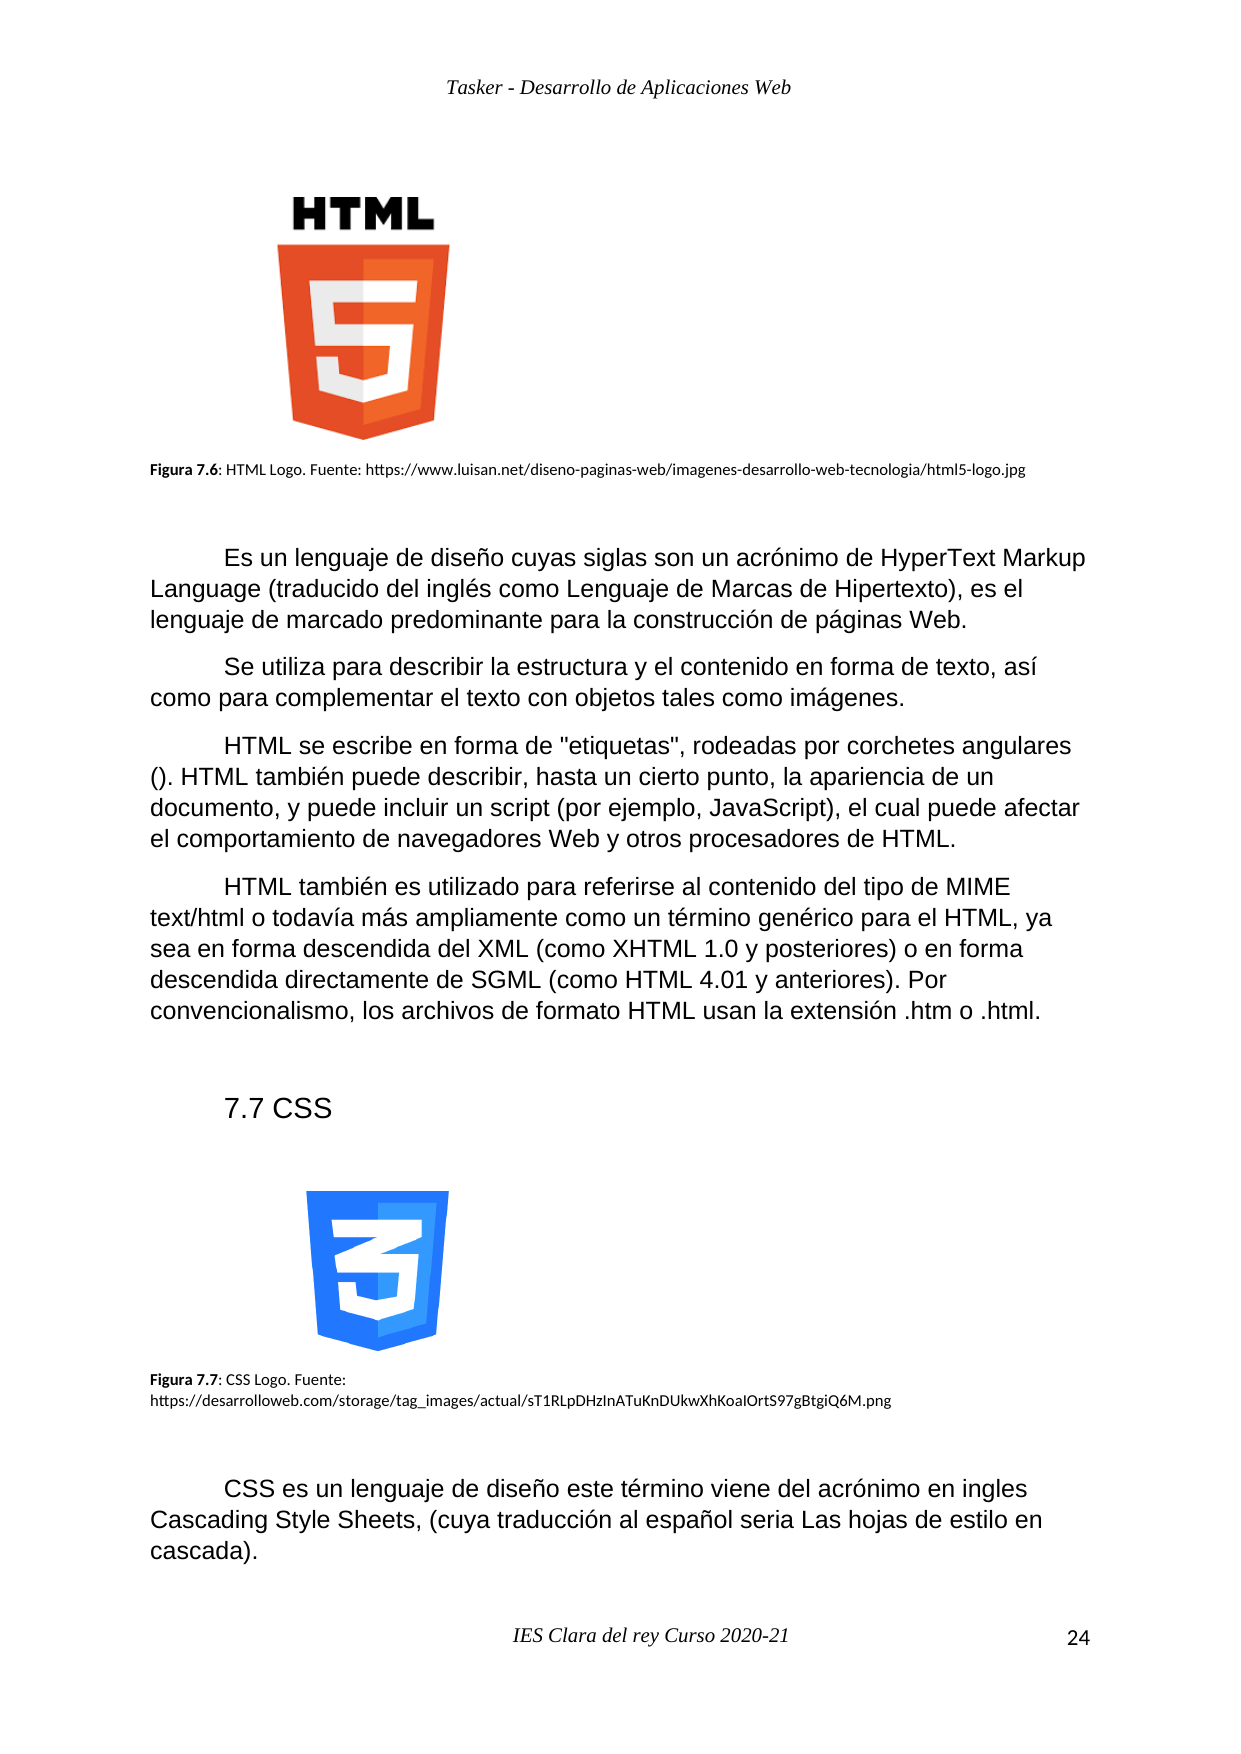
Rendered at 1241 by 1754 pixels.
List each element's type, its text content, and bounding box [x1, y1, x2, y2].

text Figura 7.6: HTML Logo. Fuente: https://www.luisan.net/diseno-paginas-web/imagenes-desarrollo-web-tecnologia/html5-logo.jpg [150, 459, 1090, 479]
text Figura 7.7: CSS Logo. Fuente: https://desarrolloweb.com/storage/tag_images/actual/sT1RLpDHzInATuKnDUkwXhKoaIOrtS97gBtgiQ6M.png [150, 1369, 1090, 1410]
text HTML también es utilizado para referirse al contenido del tipo de MIME text/html o todavía más ampliamente como un término genérico para el HTML, ya sea en forma descendida del XML (como XHTML 1.0 y posteriores) o en forma descendida directamente de SGML (como HTML 4.01 y anteriores). Por convencionalismo, los archivos de formato HTML usan la extensión .htm o .html. [150, 872, 1090, 1025]
text CSS es un lenguaje de diseño este término viene del acrónimo en ingles Cascading Style Sheets, (cuya traducción al español seria Las hojas de estilo en cascada). [150, 1474, 1090, 1564]
text Es un lenguaje de diseño cuyas siglas son un acrónimo de HyperText Markup Language (traducido del inglés como Lenguaje de Marcas de Hipertexto), es el lenguaje de marcado predominante para la construcción de páginas Web. [150, 543, 1090, 633]
text 7.7 CSS [150, 1091, 1090, 1124]
text HTML se escribe en forma de "etiquetas", rodeadas por corchetes angulares (). HTML también puede describir, hasta un cierto punto, la apariencia de un documento, y puede incluir un script (por ejemplo, JavaScript), el cual puede afectar el comportamiento de navegadores Web y otros procesadores de HTML. [150, 731, 1090, 853]
text Se utiliza para describir la estructura y el contenido en forma de texto, así como para complementar el texto con objetos tales como imágenes. [150, 652, 1090, 712]
